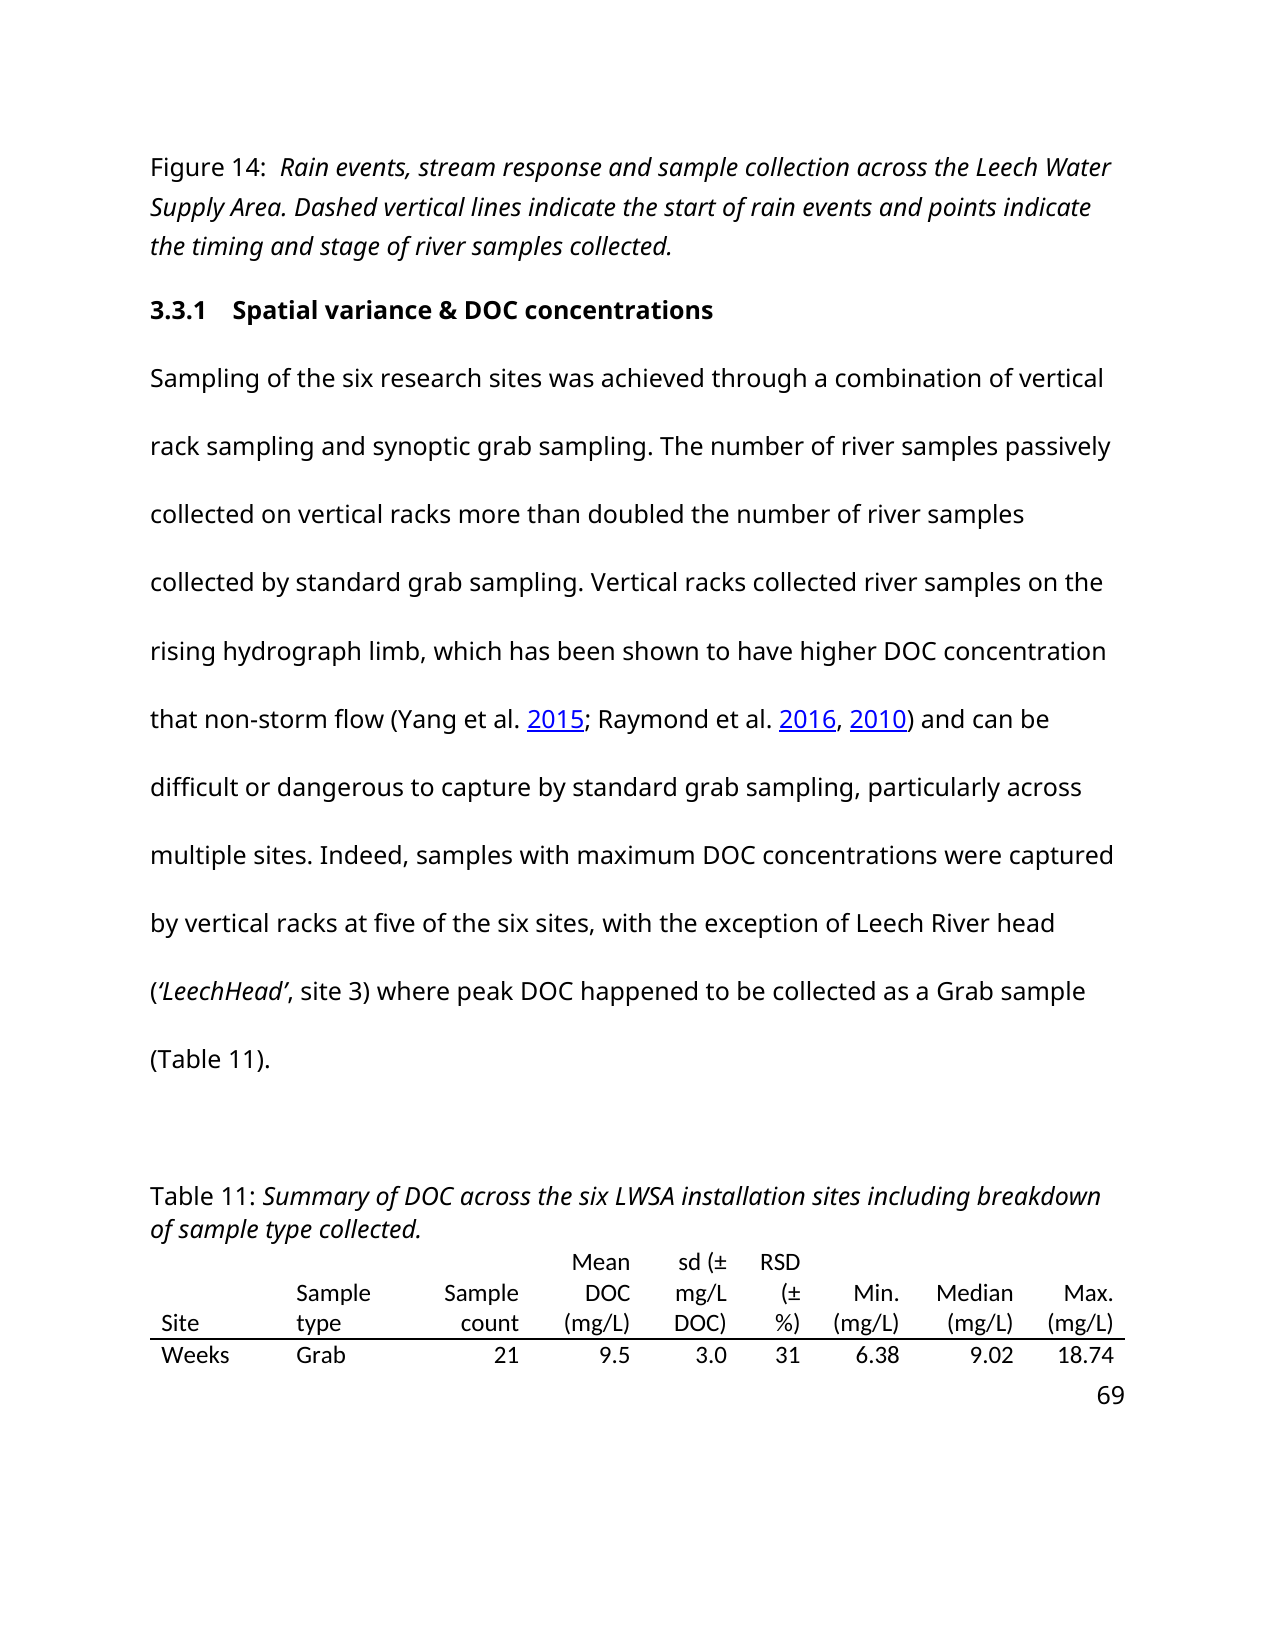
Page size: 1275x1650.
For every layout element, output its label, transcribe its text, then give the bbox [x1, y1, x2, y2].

table_cell 3.0 [641, 1340, 738, 1370]
text Table 11: Summary of DOC across the six LWSA installation sites including breakdown of sample type collected. [150, 1178, 1125, 1246]
text Figure 14: Rain events, stream response and sample collection across the Leech Water Supply Area. Dashed vertical lines indicate the start of rain events and points indicate the timing and stage of river samples collected. [150, 150, 1125, 262]
table_header Median (mg/L) [911, 1246, 1025, 1338]
table_cell 9.5 [530, 1340, 641, 1370]
table_cell 9.02 [911, 1340, 1025, 1370]
table_cell 21 [421, 1340, 530, 1370]
table_cell Weeks [150, 1340, 285, 1370]
table_header Sample type [285, 1246, 421, 1338]
table_header Site [150, 1246, 285, 1338]
table_header Min. (mg/L) [811, 1246, 911, 1338]
table_header sd (± mg/L DOC) [641, 1246, 738, 1338]
table_header Max. (mg/L) [1025, 1246, 1125, 1338]
table_cell 18.74 [1025, 1340, 1125, 1370]
table_header RSD (± %) [738, 1246, 811, 1338]
table_header Mean DOC (mg/L) [530, 1246, 641, 1338]
text Sampling of the six research sites was achieved through a combination of vertical rack sampling and synoptic grab sampling. The number of river samples passively collected on vertical racks more than doubled the number of river samples collected by standard grab sampling. Vertical racks collected river samples on the rising hydrograph limb, which has been shown to have higher DOC concentration that non-storm flow (Yang et al. 2015; Raymond et al. 2016, 2010) and can be difficult or dangerous to capture by standard grab sampling, particularly across multiple sites. Indeed, samples with maximum DOC concentrations were captured by vertical racks at five of the six sites, with the exception of Leech River head (‘LeechHead’, site 3) where peak DOC happened to be collected as a Grab sample (Table 11). [150, 361, 1125, 1076]
table_header Sample count [421, 1246, 530, 1338]
table_cell 6.38 [811, 1340, 911, 1370]
subtitle Spatial variance & DOC concentrations [150, 292, 1125, 327]
table_cell Grab [285, 1340, 421, 1370]
table_cell 31 [738, 1340, 811, 1370]
